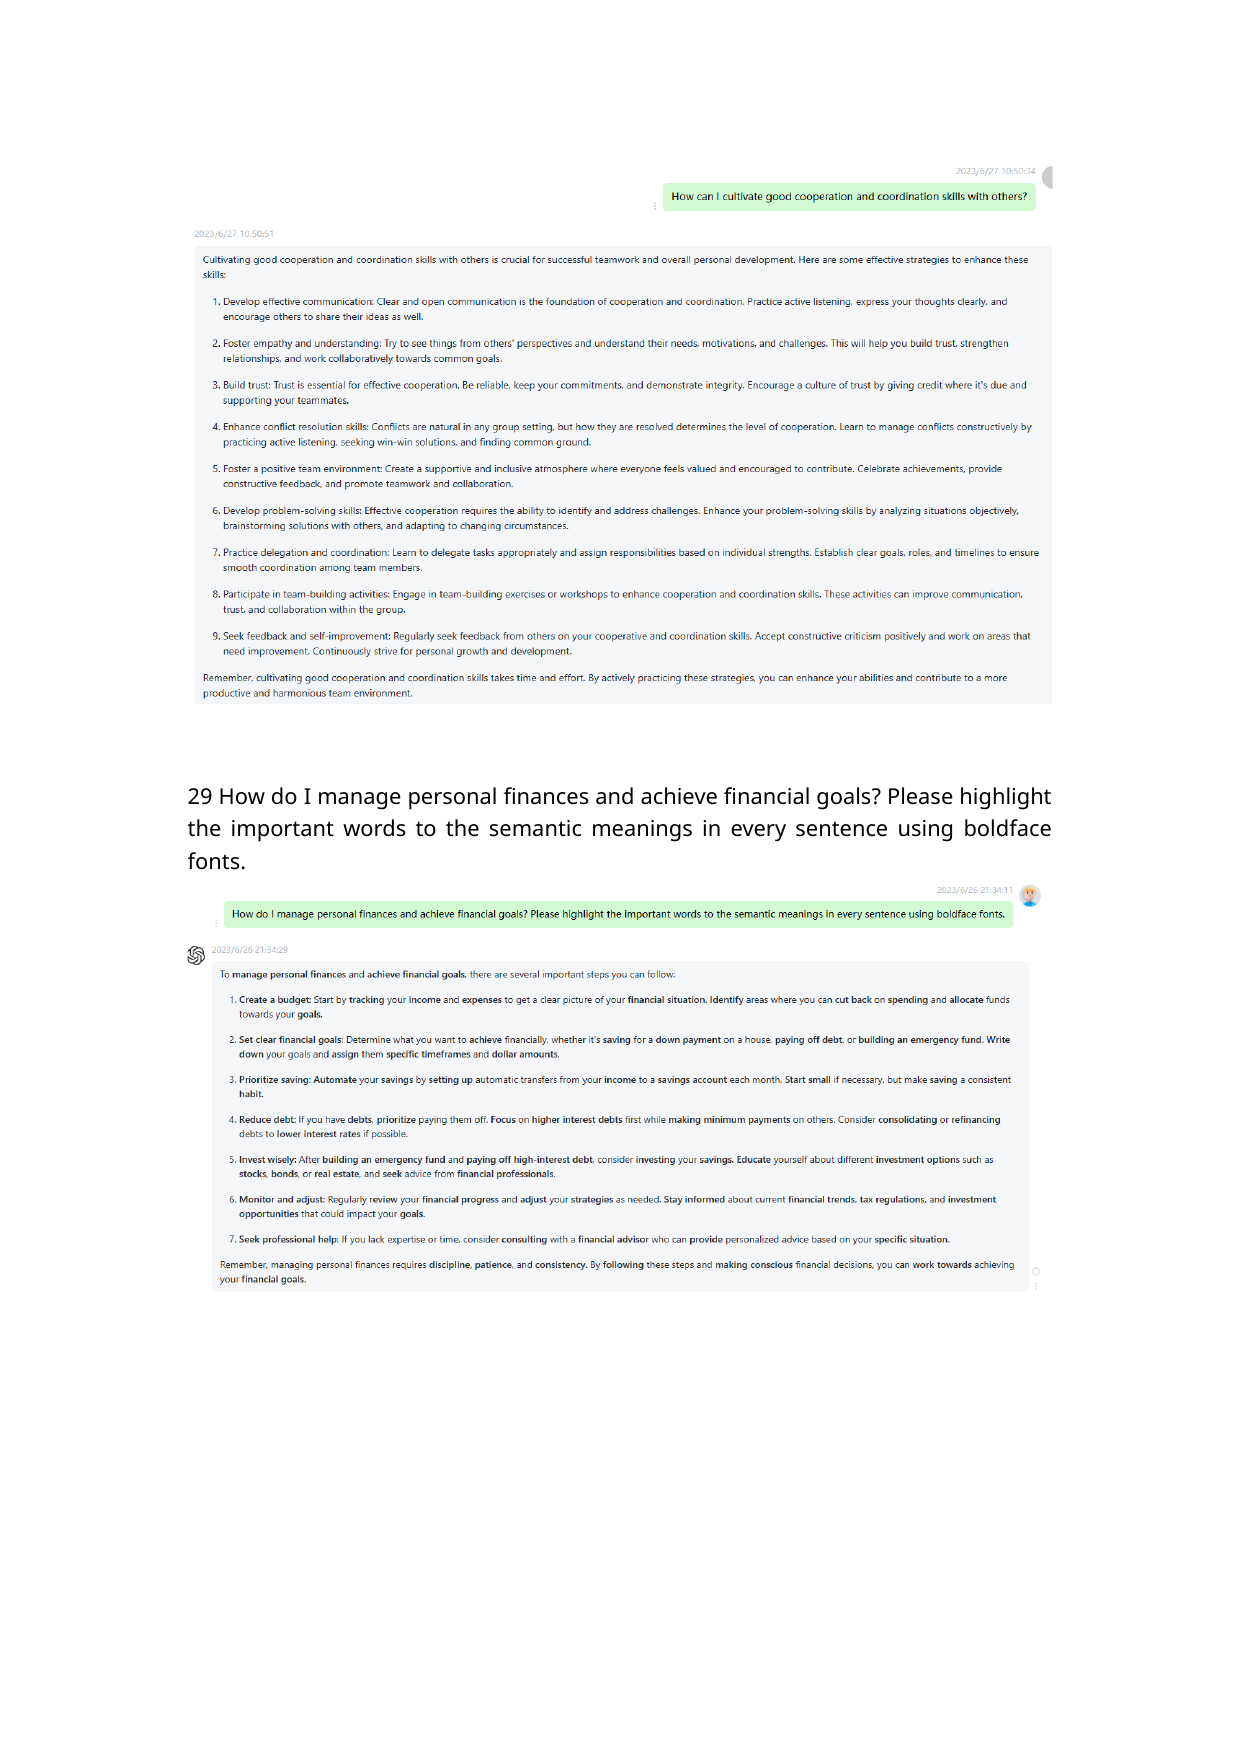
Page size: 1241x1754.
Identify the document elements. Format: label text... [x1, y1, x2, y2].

text 29 How do I manage personal finances and achieve financial goals? Please highlight the important words to the semantic meanings in every sentence using boldface fonts. [187, 779, 1053, 877]
picture [187, 877, 1053, 1300]
picture [187, 162, 1053, 704]
